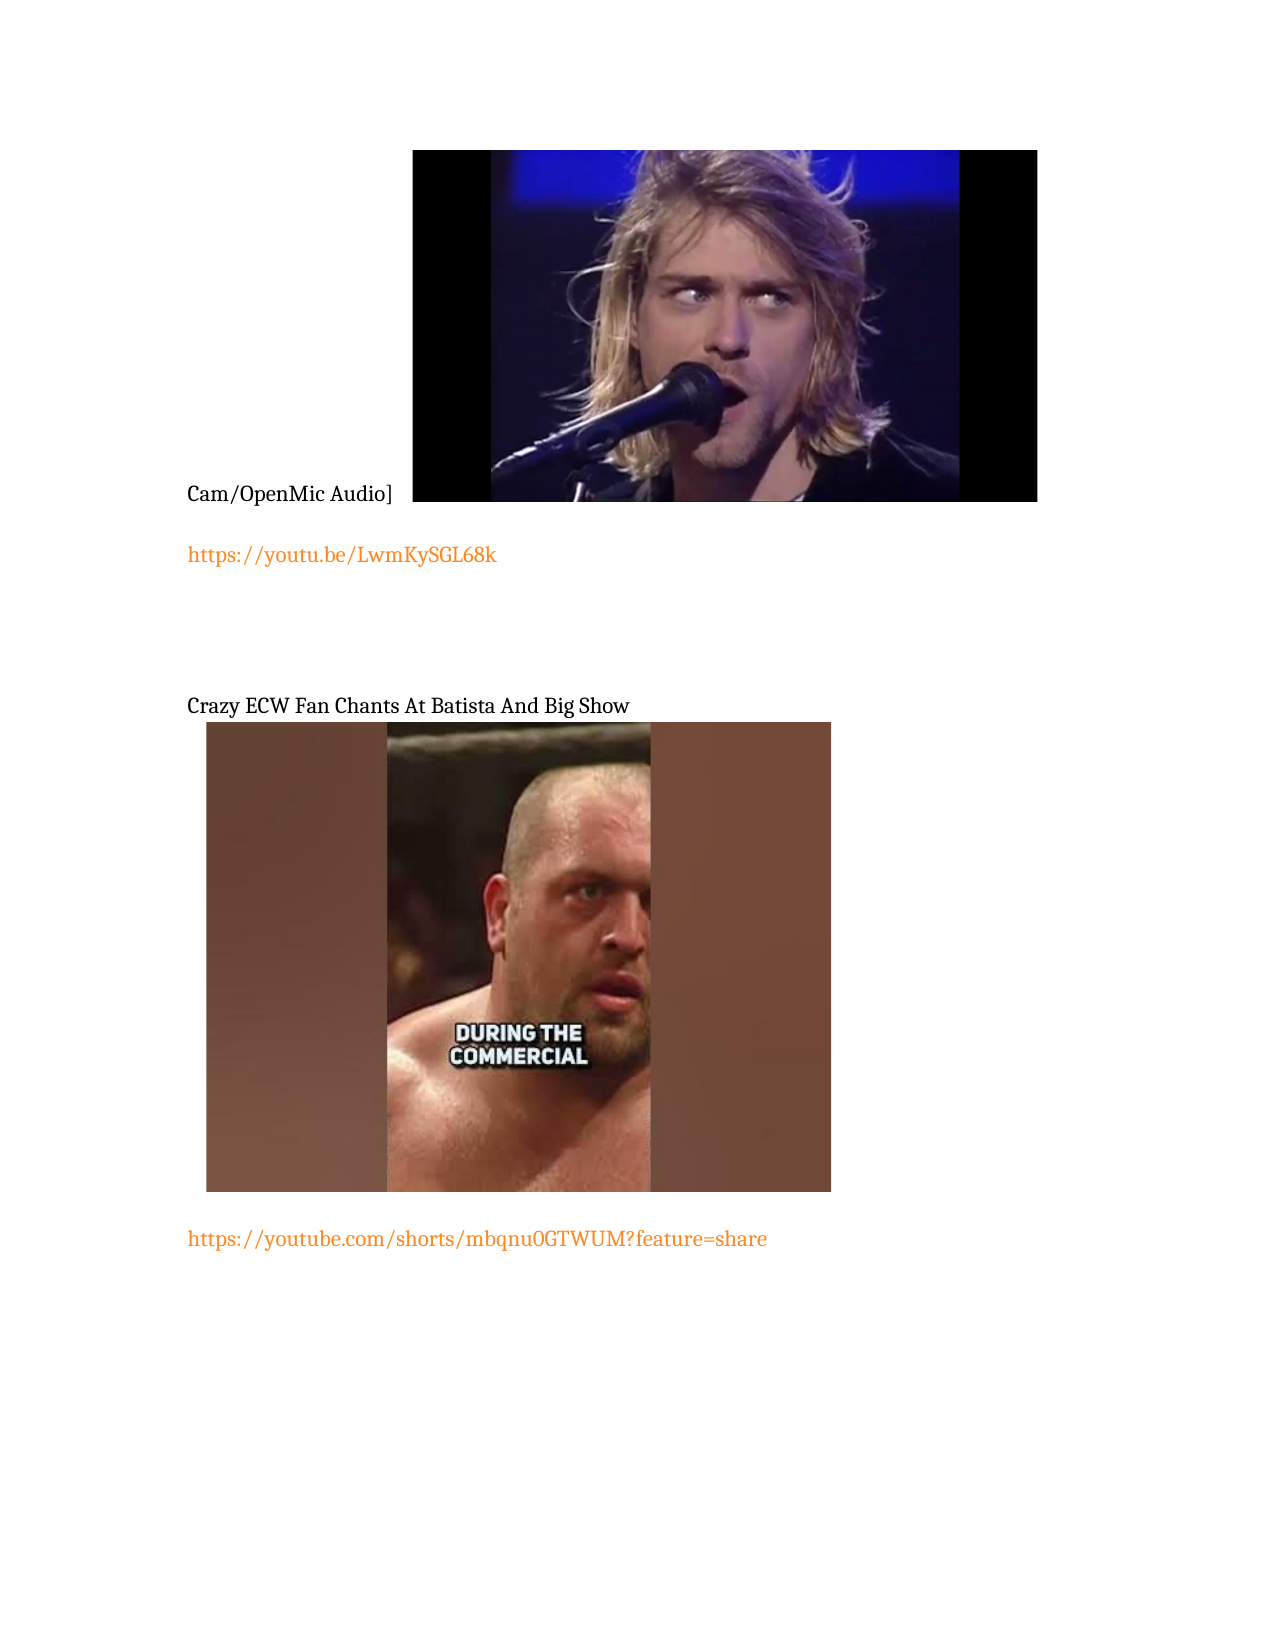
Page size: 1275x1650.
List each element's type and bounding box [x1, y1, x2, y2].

text [187, 150, 1087, 1373]
picture [206, 722, 832, 1192]
picture [412, 150, 1038, 502]
